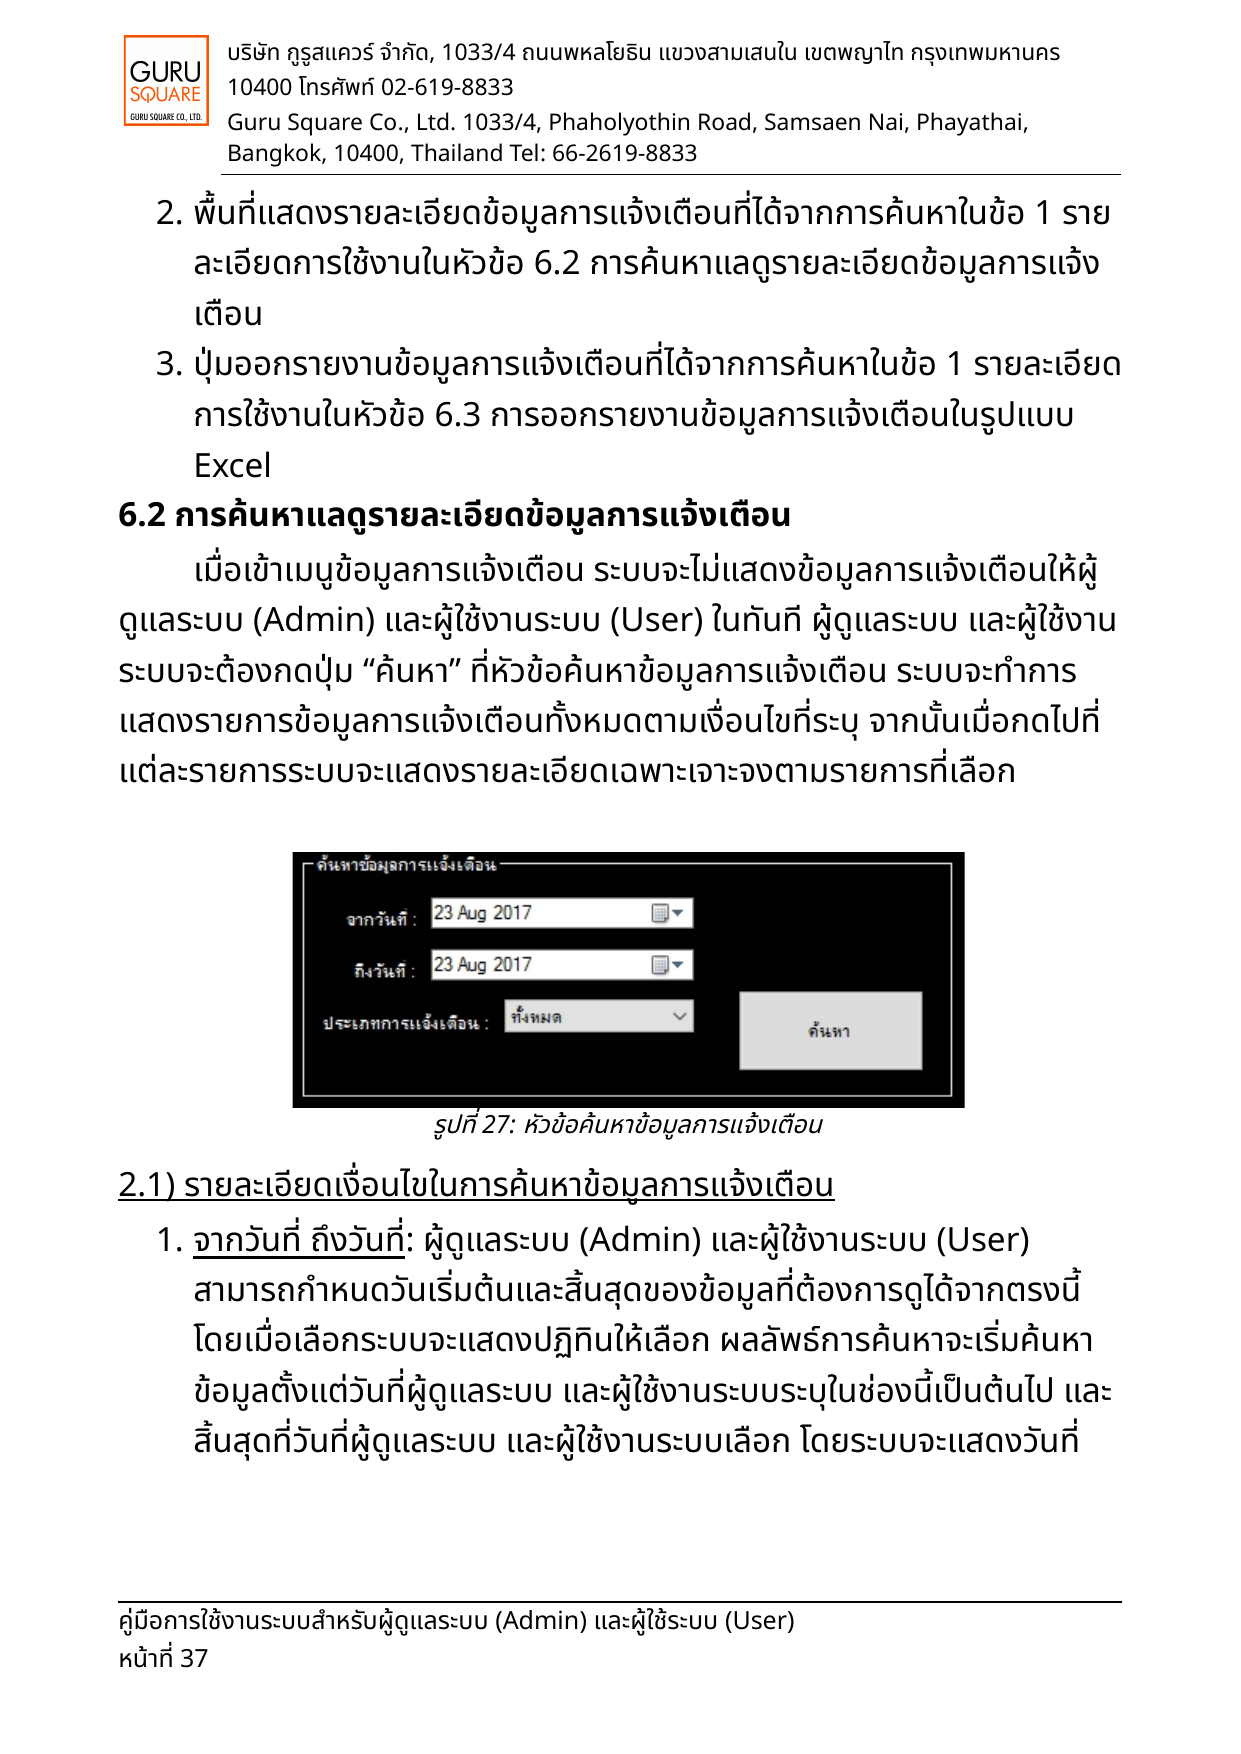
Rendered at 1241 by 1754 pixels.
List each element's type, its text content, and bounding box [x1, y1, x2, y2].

list ปุ่มออกรายงานข้อมูลการแจ้งเตือนที่ได้จากการค้นหาในข้อ 1 รายละเอียดการใช้งานในหัวข้อ 6.3 การออกรายงานข้อมูลการแจ้งเตือนในรูปแบบ Excel [156, 340, 1122, 487]
picture [123, 35, 209, 126]
list พื้นที่แสดงรายละเอียดข้อมูลการแจ้งเตือนที่ได้จากการค้นหาในข้อ 1 รายละเอียดการใช้งานในหัวข้อ 6.2 การค้นหาแลดูรายละเอียดข้อมูลการแจ้งเตือน [156, 188, 1122, 340]
subtitle 6.2 การค้นหาแลดูรายละเอียดข้อมูลการแจ้งเตือน [118, 491, 1122, 542]
picture [292, 852, 965, 1108]
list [156, 1215, 1122, 1468]
text เมื่อเข้าเมนูข้อมูลการแจ้งเตือน ระบบจะไม่แสดงข้อมูลการแจ้งเตือนให้ผู้ดูแลระบบ (Admin) และผู้ใช้งานระบบ (User) ในทันที ผู้ดูแลระบบ และผู้ใช้งานระบบจะต้องกดปุ่ม “ค้นหา” ที่หัวข้อค้นหาข้อมูลการแจ้งเตือน ระบบจะทำการแสดงรายการข้อมูลการแจ้งเตือนทั้งหมดตามเงื่อนไขที่ระบุ จากนั้นเมื่อกดไปที่แต่ละรายการระบบจะแสดงรายละเอียดเฉพาะเจาะจงตามรายการที่เลือก [118, 546, 1122, 798]
